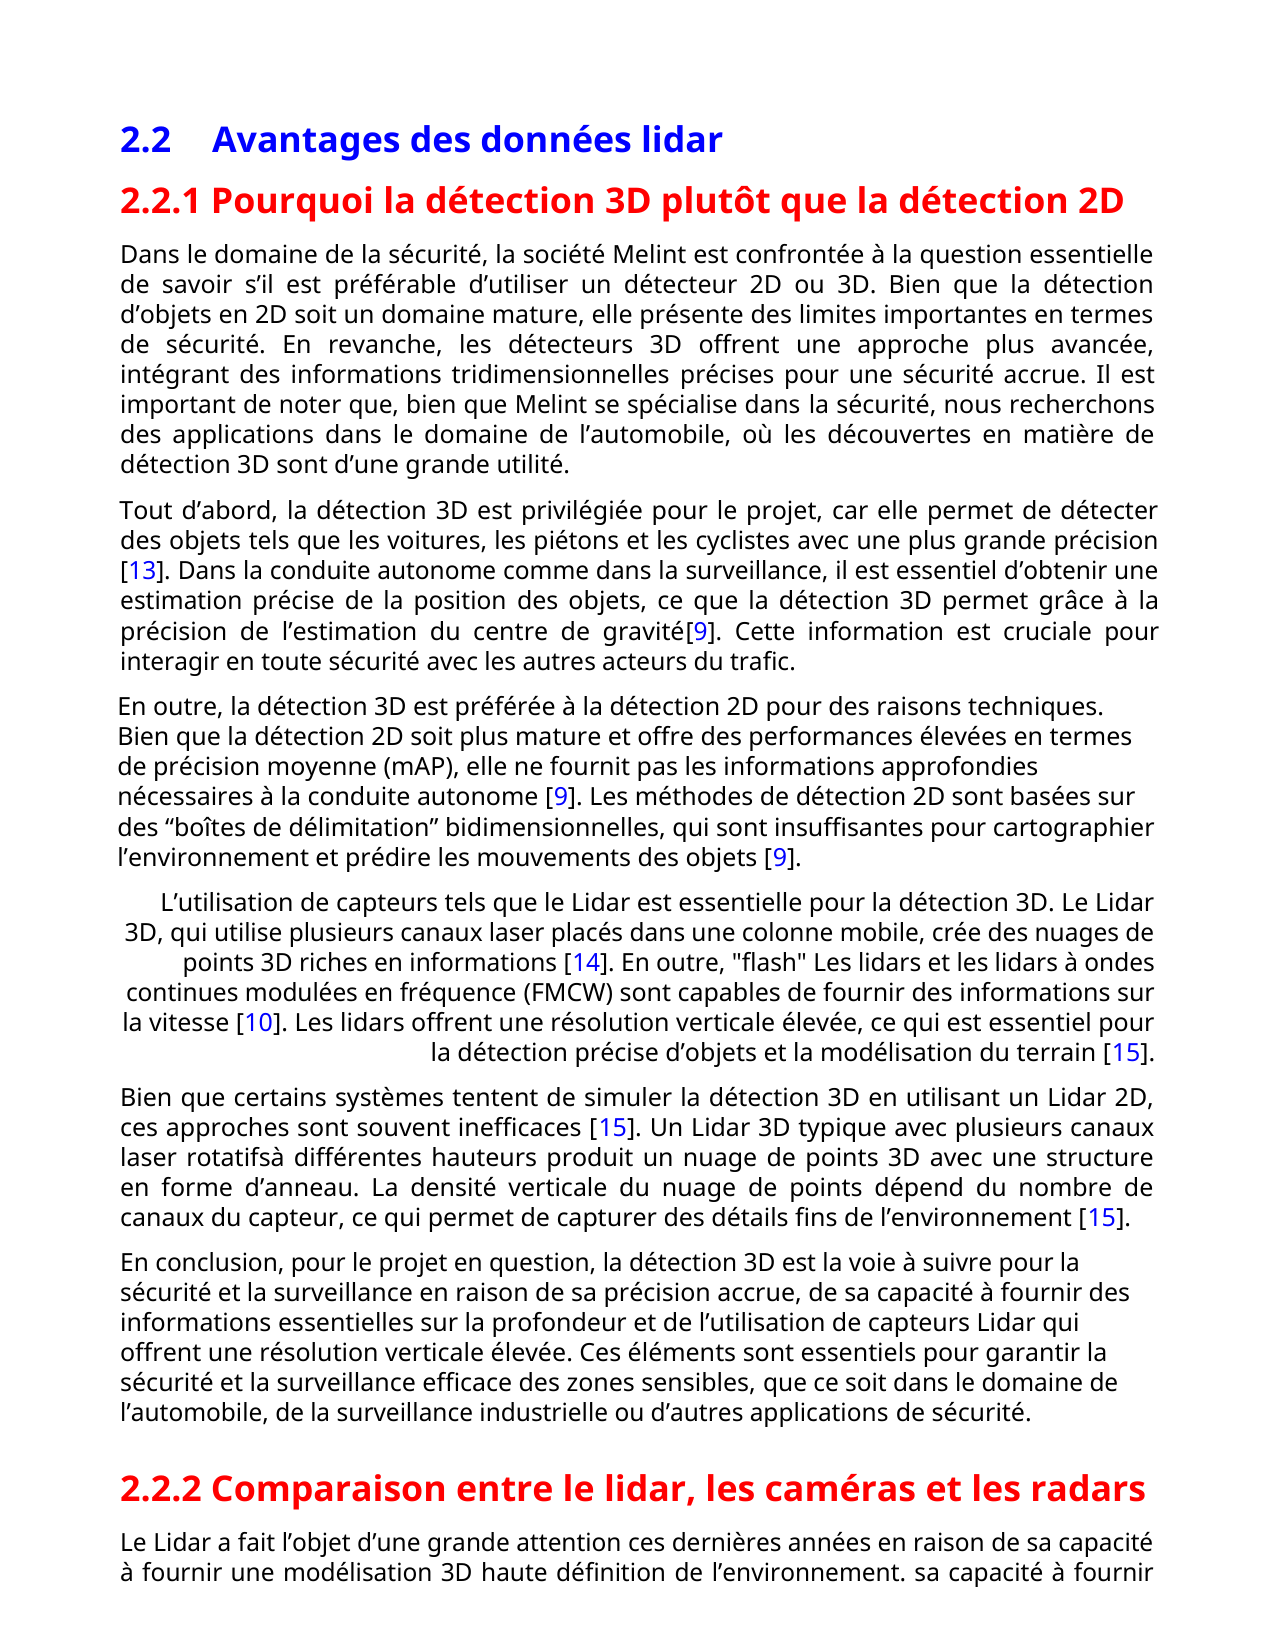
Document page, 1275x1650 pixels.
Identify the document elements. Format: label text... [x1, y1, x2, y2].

text L’utilisation de capteurs tels que le Lidar est essentielle pour la détection 3D. Le Lidar 3D, qui utilise plusieurs canaux laser placés dans une colonne mobile, crée des nuages de points 3D riches en informations [14]. En outre, "flash" Les lidars et les lidars à ondes continues modulées en fréquence (FMCW) sont capables de fournir des informations sur la vitesse [10]. Les lidars offrent une résolution verticale élevée, ce qui est essentiel pour la détection précise d’objets et la modélisation du terrain [15]. [117, 887, 1155, 1067]
text En conclusion, pour le projet en question, la détection 3D est la voie à suivre pour la sécurité et la surveillance en raison de sa précision accrue, de sa capacité à fournir des informations essentielles sur la profondeur et de l’utilisation de capteurs Lidar qui offrent une résolution verticale élevée. Ces éléments sont essentiels pour garantir la sécurité et la surveillance efficace des zones sensibles, que ce soit dans le domaine de l’automobile, de la surveillance industrielle ou d’autres applications de sécurité. [120, 1248, 1162, 1428]
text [120, 1527, 1156, 1587]
text En outre, la détection 3D est préférée à la détection 2D pour des raisons techniques. Bien que la détection 2D soit plus mature et offre des performances élevées en termes de précision moyenne (mAP), elle ne fournit pas les informations approfondies nécessaires à la conduite autonome [9]. Les méthodes de détection 2D sont basées sur des “boîtes de délimitation” bidimensionnelles, qui sont insuffisantes pour cartographier l’environnement et prédire les mouvements des objets [9]. [117, 691, 1162, 872]
text 2.2.2 Comparaison entre le lidar, les caméras et les radars [120, 1461, 1162, 1512]
text Bien que certains systèmes tentent de simuler la détection 3D en utilisant un Lidar 2D, ces approches sont souvent inefficaces [15]. Un Lidar 3D typique avec plusieurs canaux laser rotatifsà différentes hauteurs produit un nuage de points 3D avec une structure en forme d’anneau. La densité verticale du nuage de points dépend du nombre de canaux du capteur, ce qui permet de capturer des détails fins de l’environnement [15]. [120, 1083, 1155, 1233]
text 2.2 Avantages des données lidar [120, 111, 1162, 162]
text Tout d’abord, la détection 3D est privilégiée pour le projet, car elle permet de détecter des objets tels que les voitures, les piétons et les cyclistes avec une plus grande précision [13]. Dans la conduite autonome comme dans la surveillance, il est essentiel d’obtenir une estimation précise de la position des objets, ce que la détection 3D permet grâce à la précision de l’estimation du centre de gravité[9]. Cette information est cruciale pour interagir en toute sécurité avec les autres acteurs du trafic. [119, 495, 1160, 676]
text 2.2.1 Pourquoi la détection 3D plutôt que la détection 2D [120, 173, 1162, 224]
text Dans le domaine de la sécurité, la société Melint est confrontée à la question essentielle de savoir s’il est préférable d’utiliser un détecteur 2D ou 3D. Bien que la détection d’objets en 2D soit un domaine mature, elle présente des limites importantes en termes de sécurité. En revanche, les détecteurs 3D offrent une approche plus avancée, intégrant des informations tridimensionnelles précises pour une sécurité accrue. Il est important de noter que, bien que Melint se spécialise dans la sécurité, nous recherchons des applications dans le domaine de l’automobile, où les découvertes en matière de détection 3D sont d’une grande utilité. [120, 240, 1155, 480]
